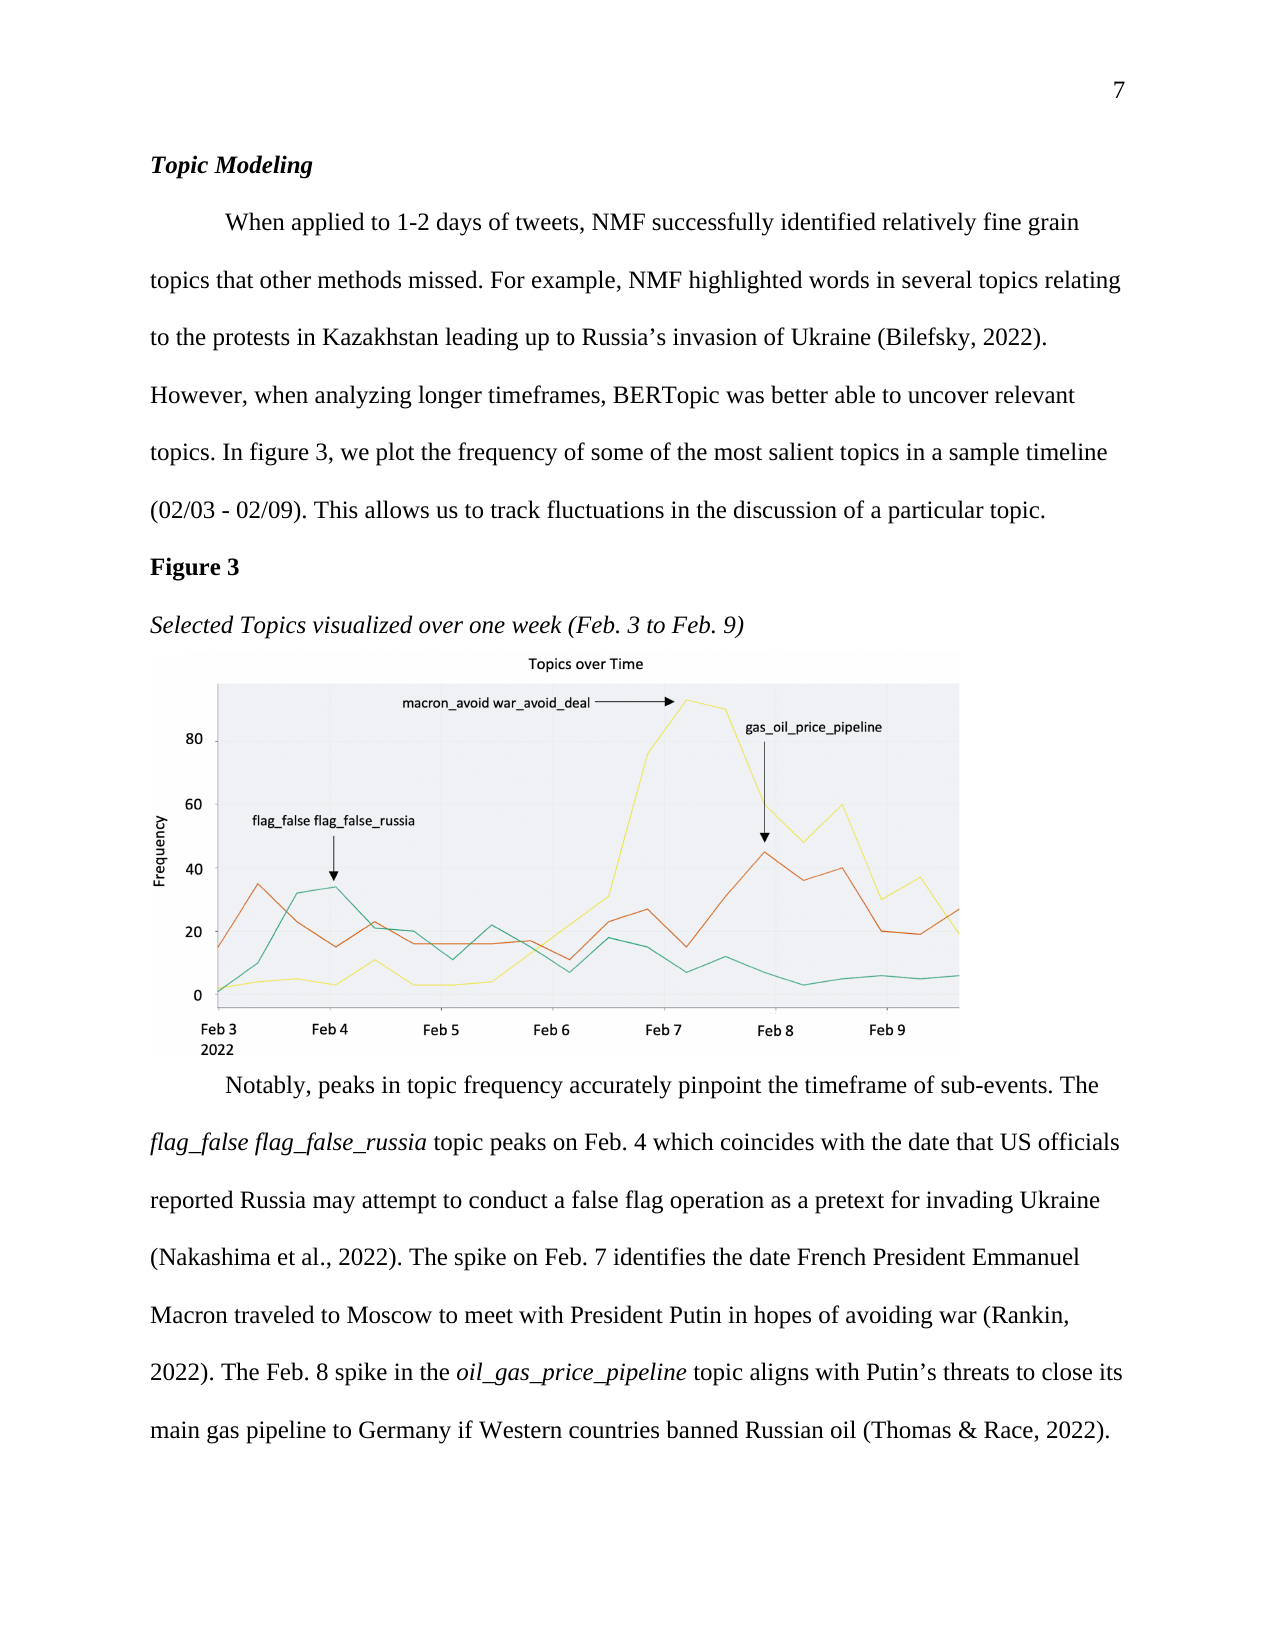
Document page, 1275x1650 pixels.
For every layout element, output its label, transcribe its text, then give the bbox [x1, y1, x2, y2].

text Topic Modeling [150, 150, 1125, 179]
picture [150, 652, 964, 1059]
text Notably, peaks in topic frequency accurately pinpoint the timeframe of sub-events. The flag_false flag_false_russia topic peaks on Feb. 4 which coincides with the date that US officials reported Russia may attempt to conduct a false flag operation as a pretext for invading Ukraine (Nakashima et al., 2022). The spike on Feb. 7 identifies the date French President Emmanuel Macron traveled to Moscow to meet with President Putin in hopes of avoiding war (Rankin, 2022). The Feb. 8 spike in the oil_gas_price_pipeline topic aligns with Putin’s threats to close its main gas pipeline to Germany if Western countries banned Russian oil (Thomas & Race, 2022). [150, 1070, 1125, 1444]
text Selected Topics visualized over one week (Feb. 3 to Feb. 9) [150, 610, 1125, 639]
text When applied to 1-2 days of tweets, NMF successfully identified relatively fine grain topics that other methods missed. For example, NMF highlighted words in several topics relating to the protests in Kazakhstan leading up to Russia’s invasion of Ukraine (Bilefsky, 2022). However, when analyzing longer timeframes, BERTopic was better able to uncover relevant topics. In figure 3, we plot the frequency of some of the most salient topics in a sample timeline (02/03 - 02/09). This allows us to track fluctuations in the discussion of a particular topic. [150, 207, 1125, 524]
text Figure 3 [150, 552, 1125, 581]
